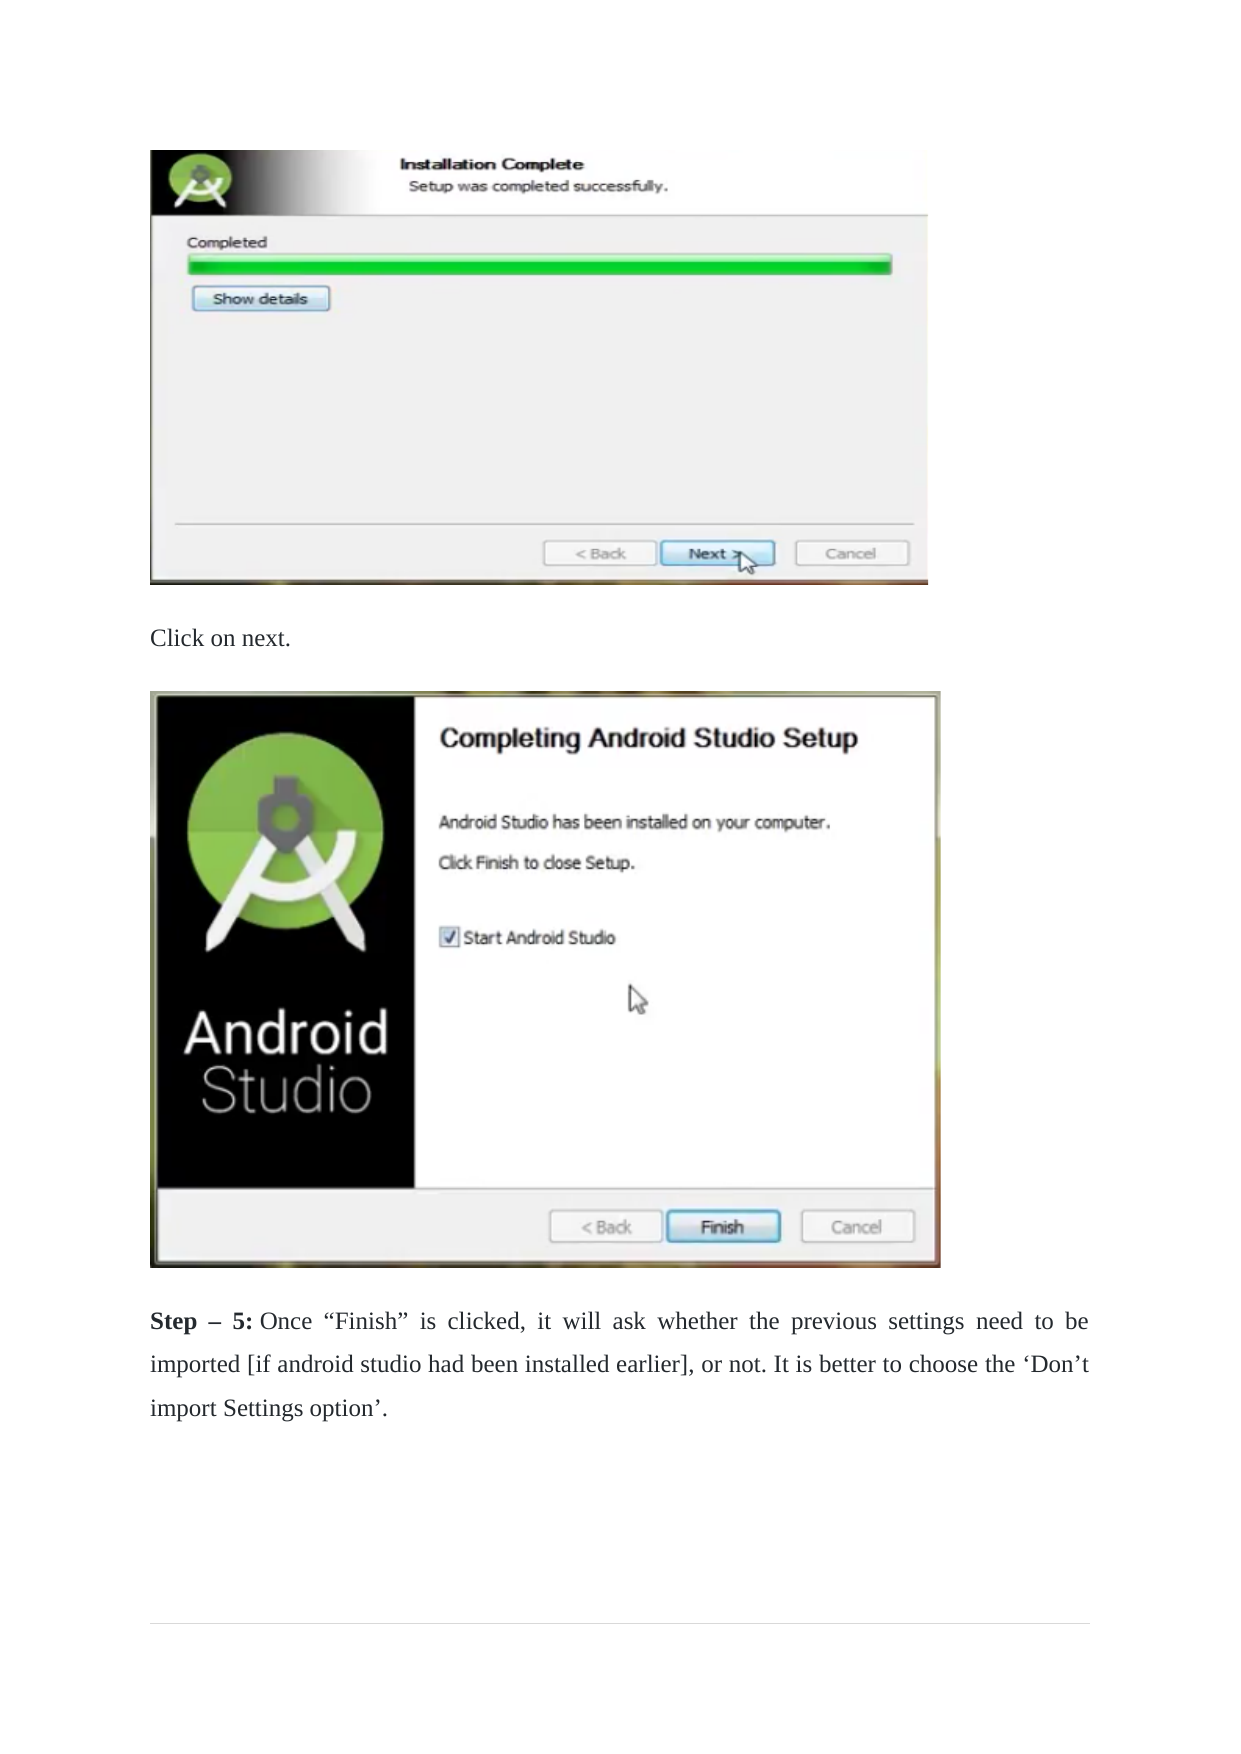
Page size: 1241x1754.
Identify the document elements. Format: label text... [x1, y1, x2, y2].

text Click on next. [150, 623, 1090, 652]
picture [150, 691, 941, 1268]
text Step – 5: Once “Finish” is clicked, it will ask whether the previous settings need to be imported [if android studio had been installed earlier], or not. It is better to choose the ‘Don’t import Settings option’. [150, 1306, 1090, 1421]
picture [150, 150, 929, 585]
